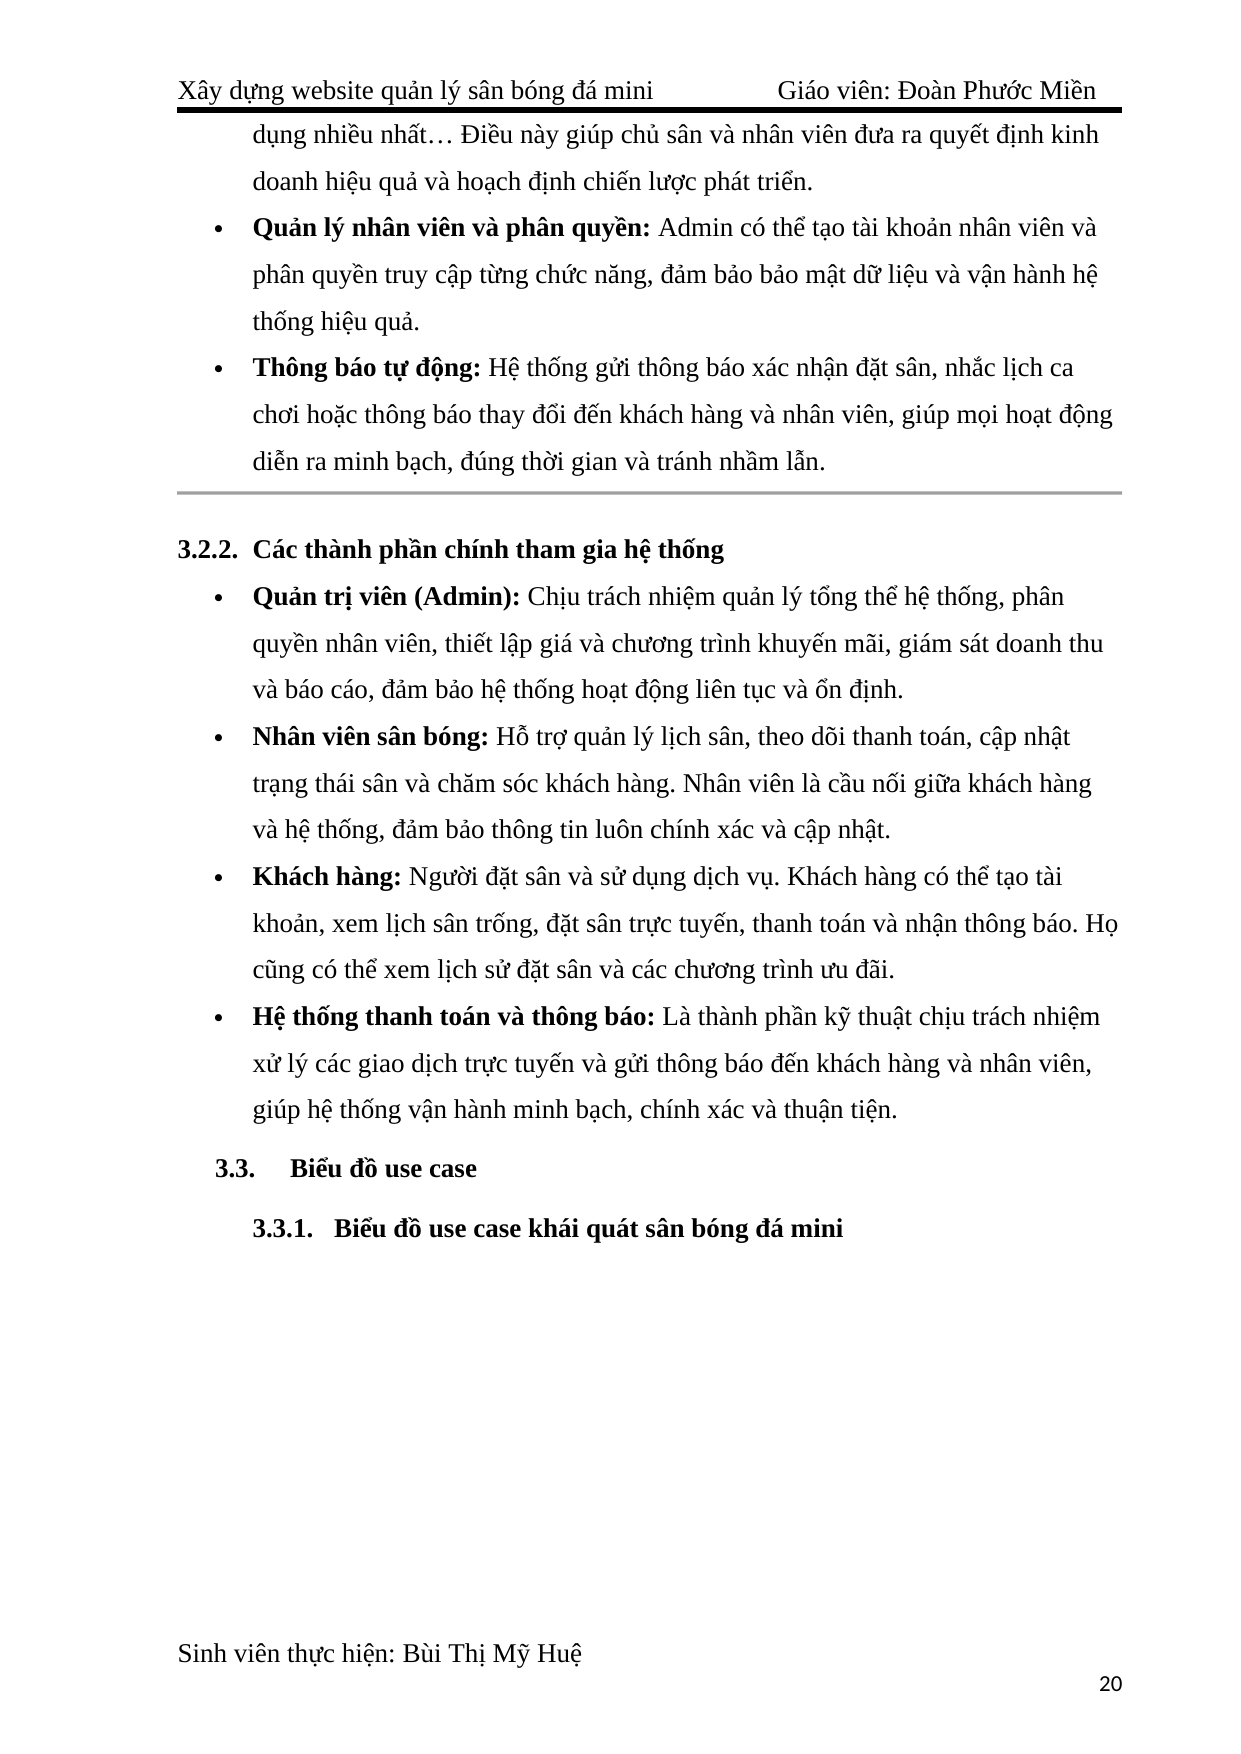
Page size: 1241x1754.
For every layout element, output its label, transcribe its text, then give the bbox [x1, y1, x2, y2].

list Biểu đồ use case khái quát sân bóng đá mini [252, 1212, 1122, 1243]
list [215, 118, 1122, 196]
text 3.2.2. Các thành phần chính tham gia hệ thống [177, 533, 1122, 564]
list Quản lý nhân viên và phân quyền: Admin có thể tạo tài khoản nhân viên và phân quyền truy cập từng chức năng, đảm bảo bảo mật dữ liệu và vận hành hệ thống hiệu quả. [215, 211, 1122, 336]
list Quản trị viên (Admin): Chịu trách nhiệm quản lý tổng thể hệ thống, phân quyền nhân viên, thiết lập giá và chương trình khuyến mãi, giám sát doanh thu và báo cáo, đảm bảo hệ thống hoạt động liên tục và ổn định. [215, 580, 1122, 704]
list Khách hàng: Người đặt sân và sử dụng dịch vụ. Khách hàng có thể tạo tài khoản, xem lịch sân trống, đặt sân trực tuyến, thanh toán và nhận thông báo. Họ cũng có thể xem lịch sử đặt sân và các chương trình ưu đãi. [215, 860, 1122, 984]
list Nhân viên sân bóng: Hỗ trợ quản lý lịch sân, theo dõi thanh toán, cập nhật trạng thái sân và chăm sóc khách hàng. Nhân viên là cầu nối giữa khách hàng và hệ thống, đảm bảo thông tin luôn chính xác và cập nhật. [215, 720, 1122, 844]
subtitle Biểu đồ use case [215, 1153, 1122, 1184]
list Hệ thống thanh toán và thông báo: Là thành phần kỹ thuật chịu trách nhiệm xử lý các giao dịch trực tuyến và gửi thông báo đến khách hàng và nhân viên, giúp hệ thống vận hành minh bạch, chính xác và thuận tiện. [215, 1000, 1122, 1124]
list Thông báo tự động: Hệ thống gửi thông báo xác nhận đặt sân, nhắc lịch ca chơi hoặc thông báo thay đổi đến khách hàng và nhân viên, giúp mọi hoạt động diễn ra minh bạch, đúng thời gian và tránh nhầm lẫn. [215, 351, 1122, 476]
